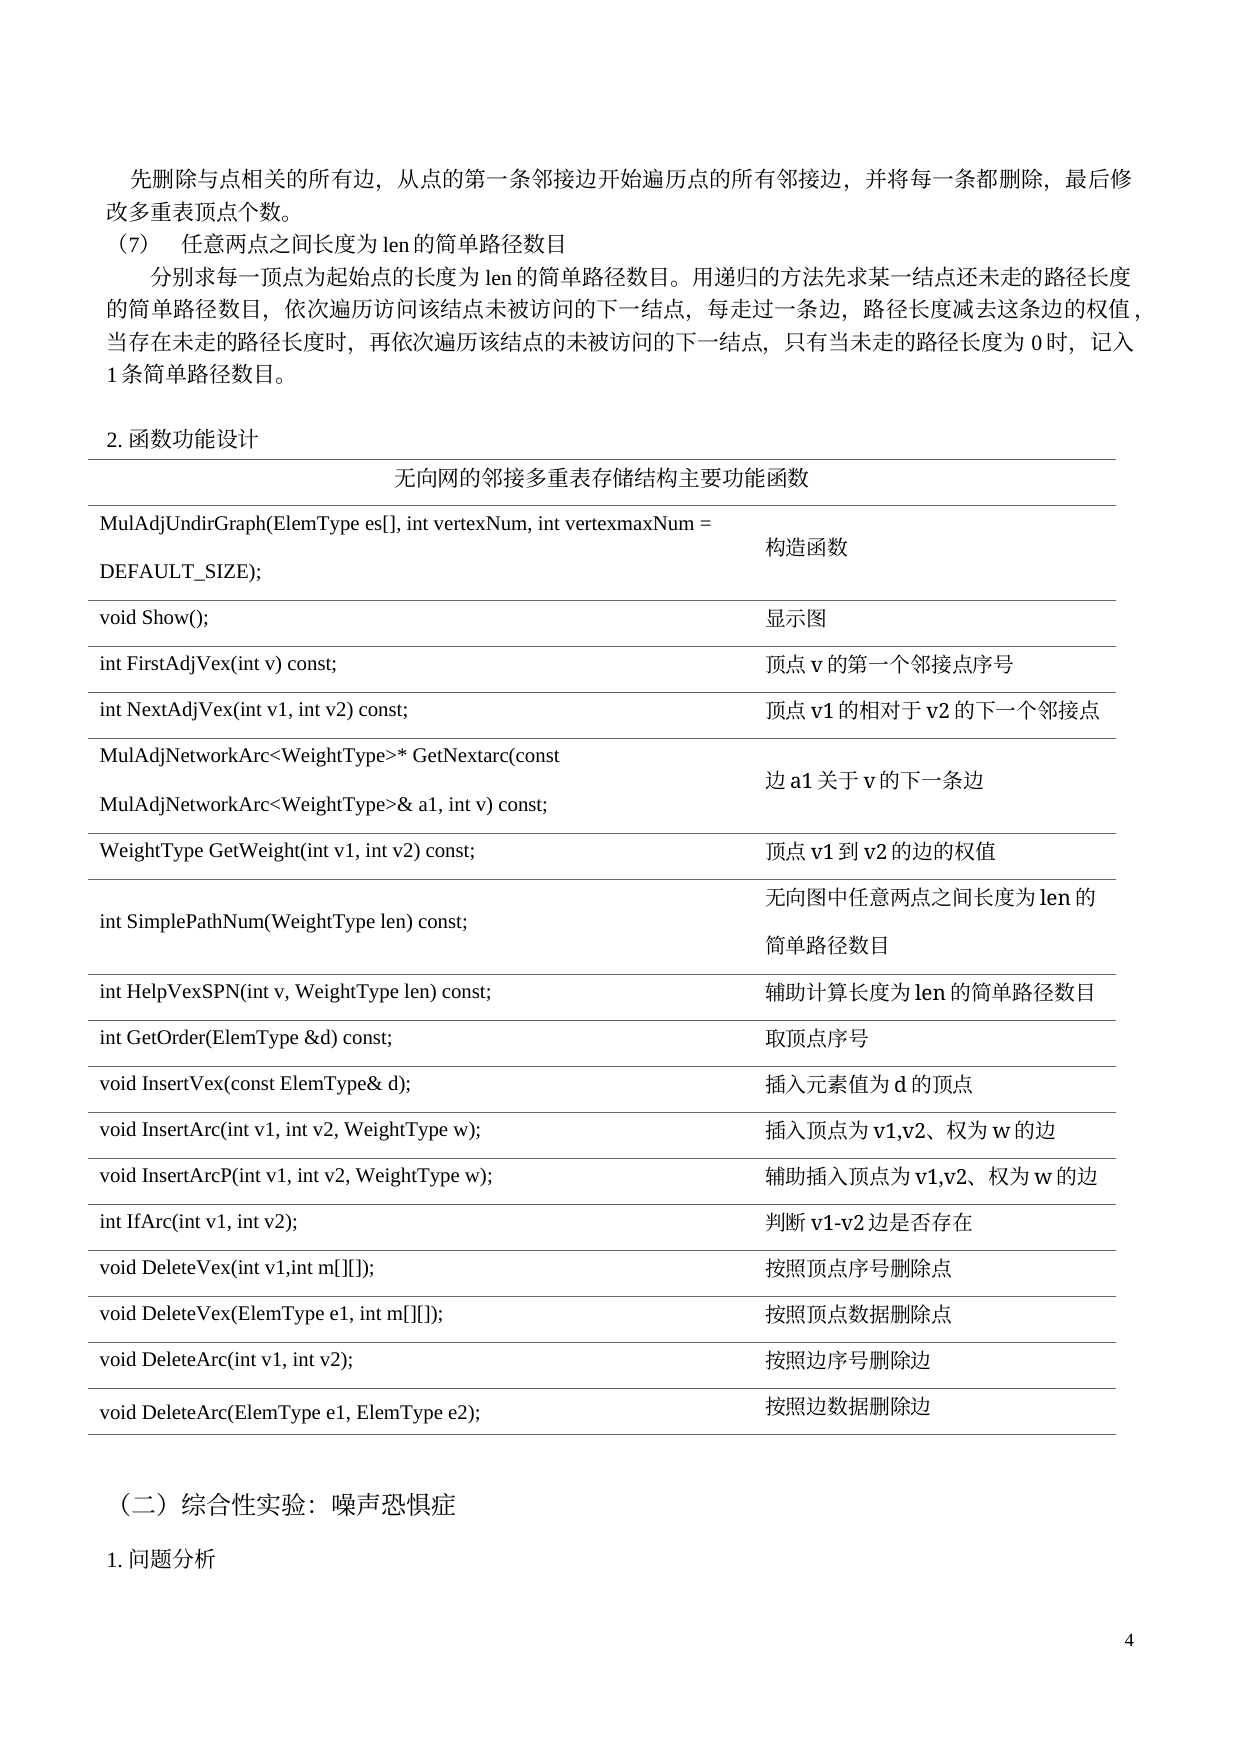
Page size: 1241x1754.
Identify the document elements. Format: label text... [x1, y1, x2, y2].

table_cell 显示图 [754, 601, 1116, 646]
table_cell 插入元素值为d的顶点 [754, 1067, 1116, 1112]
table_cell 按照顶点数据删除点 [754, 1297, 1116, 1342]
table_cell void DeleteVex(ElemType e1, int m[][]); [88, 1297, 753, 1342]
table_cell void InsertArc(int v1, int v2, WeightType w); [88, 1113, 753, 1158]
table_cell 取顶点序号 [754, 1021, 1116, 1066]
table_cell int FirstAdjVex(int v) const; [88, 647, 753, 692]
table_cell 顶点v1到v2的边的权值 [754, 834, 1116, 879]
table_cell 辅助计算长度为len的简单路径数目 [754, 975, 1116, 1020]
table_cell int NextAdjVex(int v1, int v2) const; [88, 693, 753, 738]
table_cell 边a1关于v的下一条边 [754, 739, 1116, 833]
table_cell int GetOrder(ElemType &d) const; [88, 1021, 753, 1066]
table_cell 构造函数 [754, 506, 1116, 600]
table_cell 顶点v1的相对于v2的下一个邻接点 [754, 693, 1116, 738]
table_cell 判断v1-v2边是否存在 [754, 1205, 1116, 1250]
table_cell 无向图中任意两点之间长度为len的简单路径数目 [754, 880, 1116, 974]
table_cell MulAdjNetworkArc<WeightType>* GetNextarc(const MulAdjNetworkArc<WeightType>& a1, int v) const; [88, 739, 753, 833]
table_header 无向网的邻接多重表存储结构主要功能函数 [88, 460, 1116, 505]
table_cell 按照边数据删除边 [754, 1389, 1116, 1434]
table_cell int HelpVexSPN(int v, WeightType len) const; [88, 975, 753, 1020]
list 任意两点之间长度为len的简单路径数目 [106, 227, 1134, 259]
table_cell int IfArc(int v1, int v2); [88, 1205, 753, 1250]
table_cell void InsertArcP(int v1, int v2, WeightType w); [88, 1159, 753, 1204]
table_cell 辅助插入顶点为v1,v2、权为w的边 [754, 1159, 1116, 1204]
table_cell MulAdjUndirGraph(ElemType es[], int vertexNum, int vertexmaxNum = DEFAULT_SIZE); [88, 506, 753, 600]
text 2. 函数功能设计 [106, 422, 1134, 454]
text 分别求每一顶点为起始点的长度为len的简单路径数目。用递归的方法先求某一结点还未走的路径长度的简单路径数目，依次遍历访问该结点未被访问的下一结点，每走过一条边，路径长度减去这条边的权值，当存在未走的路径长度时，再依次遍历该结点的未被访问的下一结点，只有当未走的路径长度为0时，记入1条简单路径数目。 [106, 259, 1134, 389]
table_cell WeightType GetWeight(int v1, int v2) const; [88, 834, 753, 879]
text 1. 问题分析 [106, 1542, 1134, 1574]
table_cell void InsertVex(const ElemType& d); [88, 1067, 753, 1112]
table_cell void DeleteArc(ElemType e1, ElemType e2); [88, 1389, 753, 1434]
text 先删除与点相关的所有边，从点的第一条邻接边开始遍历点的所有邻接边，并将每一条都删除，最后修改多重表顶点个数。 [106, 162, 1134, 227]
table_cell void Show(); [88, 601, 753, 646]
table_cell 顶点v的第一个邻接点序号 [754, 647, 1116, 692]
table_cell 按照边序号删除边 [754, 1343, 1116, 1388]
table_cell int SimplePathNum(WeightType len) const; [88, 880, 753, 974]
table_cell 按照顶点序号删除点 [754, 1251, 1116, 1296]
text （二）综合性实验：噪声恐惧症 [106, 1471, 1134, 1536]
table_cell void DeleteVex(int v1,int m[][]); [88, 1251, 753, 1296]
table_cell void DeleteArc(int v1, int v2); [88, 1343, 753, 1388]
table_cell 插入顶点为v1,v2、权为w的边 [754, 1113, 1116, 1158]
